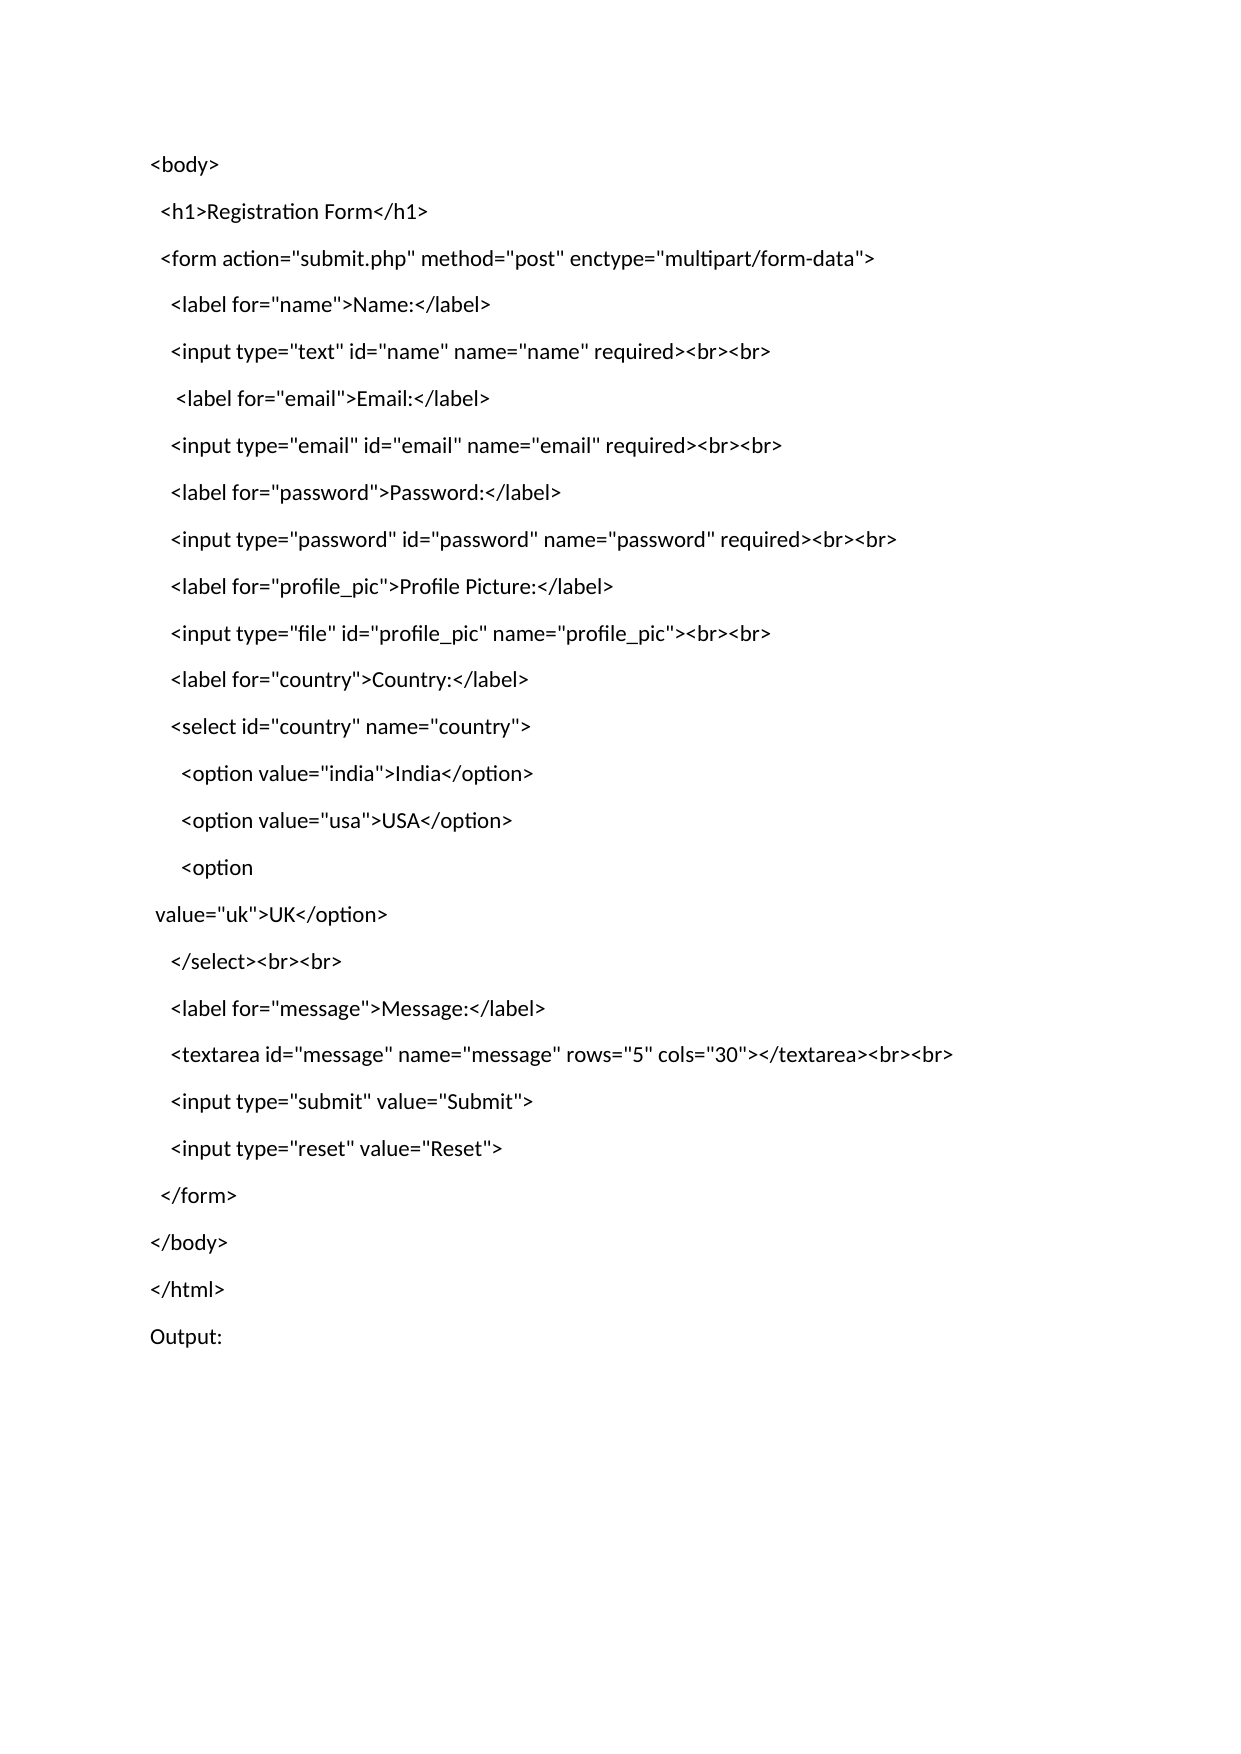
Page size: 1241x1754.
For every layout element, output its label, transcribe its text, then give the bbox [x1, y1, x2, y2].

text <h1>Registration Form</h1> [150, 197, 1090, 225]
text <label for="name">Name:</label> [150, 291, 1090, 319]
text <label for="password">Password:</label> [150, 478, 1090, 506]
text value="uk">UK</option> [150, 900, 1090, 928]
text <option value="usa">USA</option> [150, 806, 1090, 834]
text Output: [150, 1322, 1090, 1350]
text <form action="submit.php" method="post" enctype="multipart/form-data"> [150, 244, 1090, 272]
text <input type="text" id="name" name="name" required><br><br> [150, 337, 1090, 366]
text <input type="file" id="profile_pic" name="profile_pic"><br><br> [150, 619, 1090, 647]
text <body> [150, 150, 1090, 178]
text <option [150, 853, 1090, 881]
text <option value="india">India</option> [150, 759, 1090, 787]
text <label for="profile_pic">Profile Picture:</label> [150, 572, 1090, 600]
text </select><br><br> [150, 947, 1090, 975]
text <label for="message">Message:</label> [150, 994, 1090, 1022]
text <input type="email" id="email" name="email" required><br><br> [150, 431, 1090, 459]
text <input type="reset" value="Reset"> [150, 1134, 1090, 1162]
text <label for="country">Country:</label> [150, 666, 1090, 694]
text <textarea id="message" name="message" rows="5" cols="30"></textarea><br><br> [150, 1041, 1090, 1069]
text <input type="password" id="password" name="password" required><br><br> [150, 525, 1090, 553]
text </body> [150, 1228, 1090, 1256]
text </form> [150, 1181, 1090, 1209]
text </html> [150, 1275, 1090, 1303]
text <label for="email">Email:</label> [150, 384, 1090, 412]
text <input type="submit" value="Submit"> [150, 1087, 1090, 1116]
text <select id="country" name="country"> [150, 712, 1090, 741]
